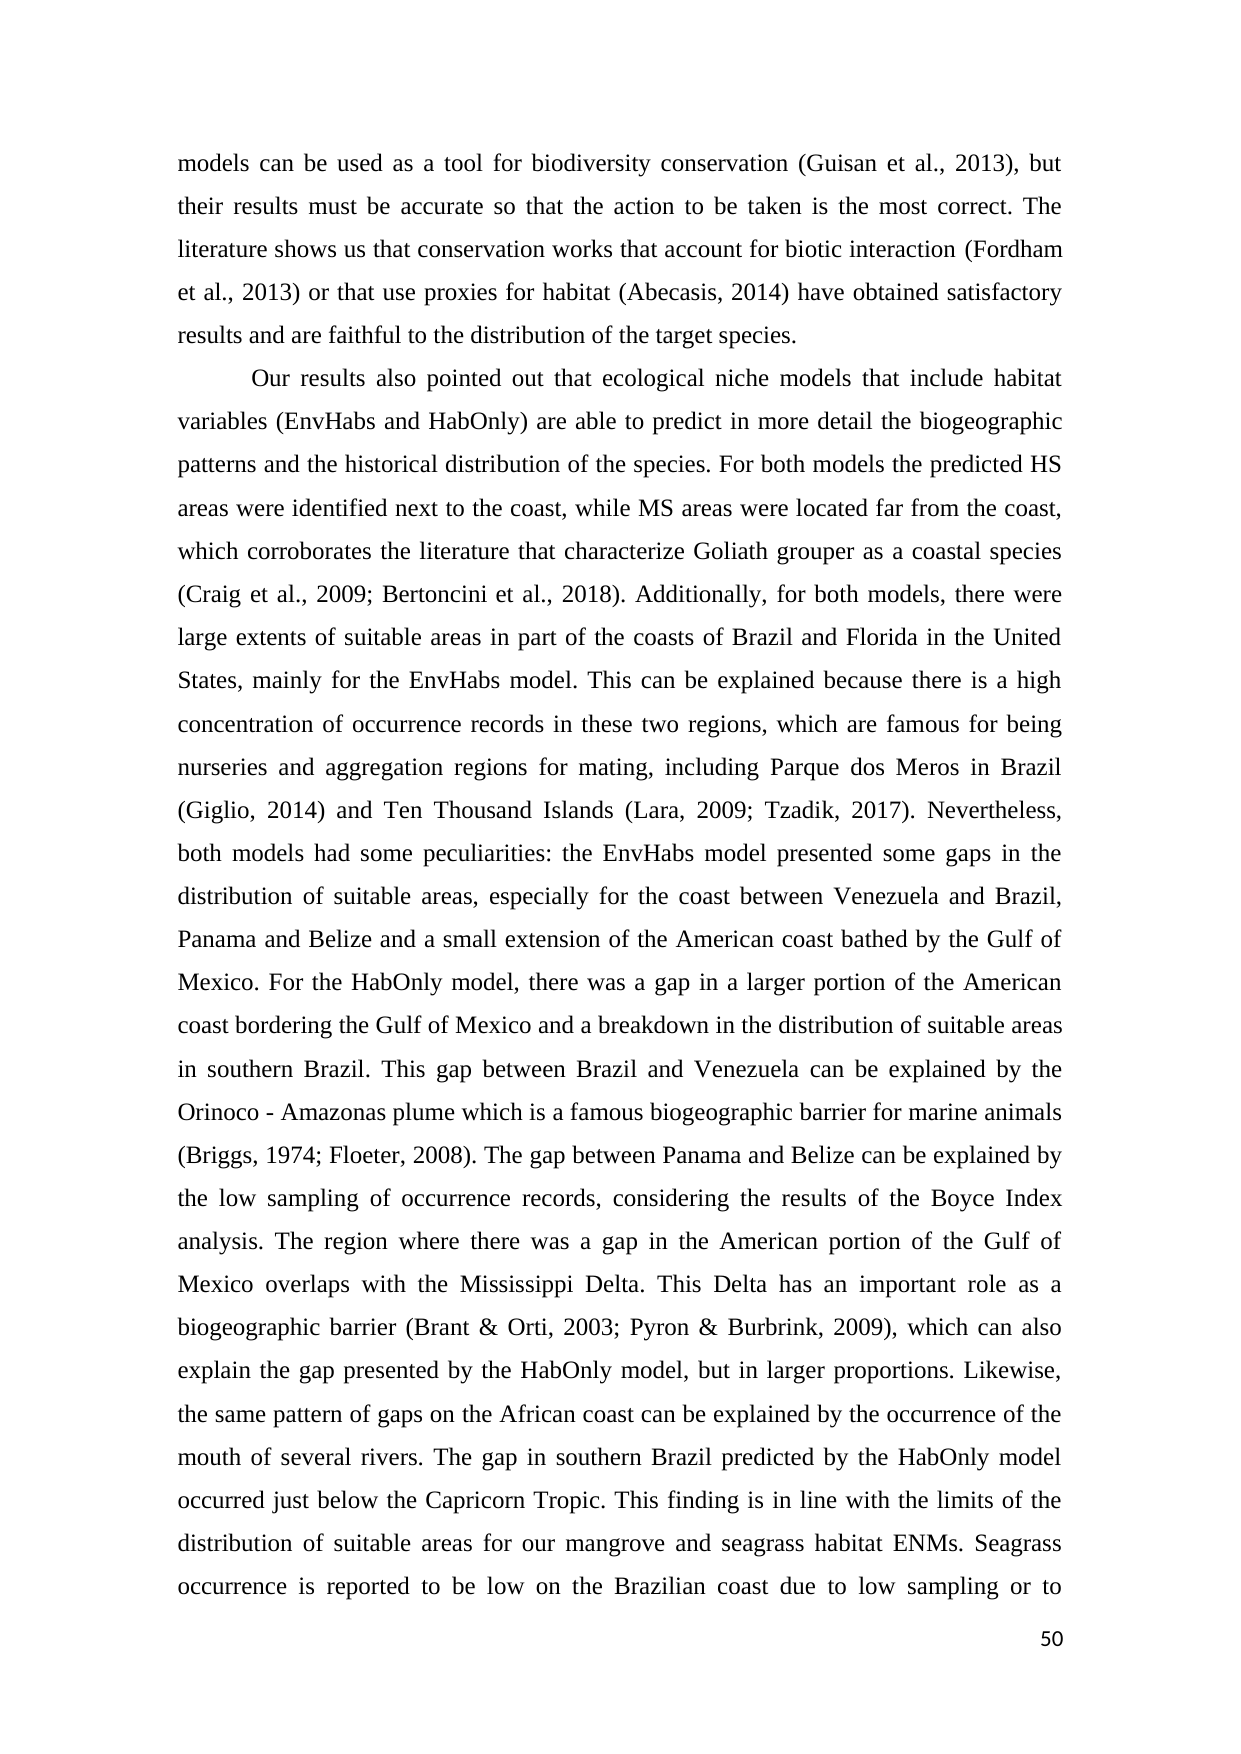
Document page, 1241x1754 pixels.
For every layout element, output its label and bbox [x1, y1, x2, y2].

text [177, 148, 1063, 349]
text [177, 363, 1063, 1600]
